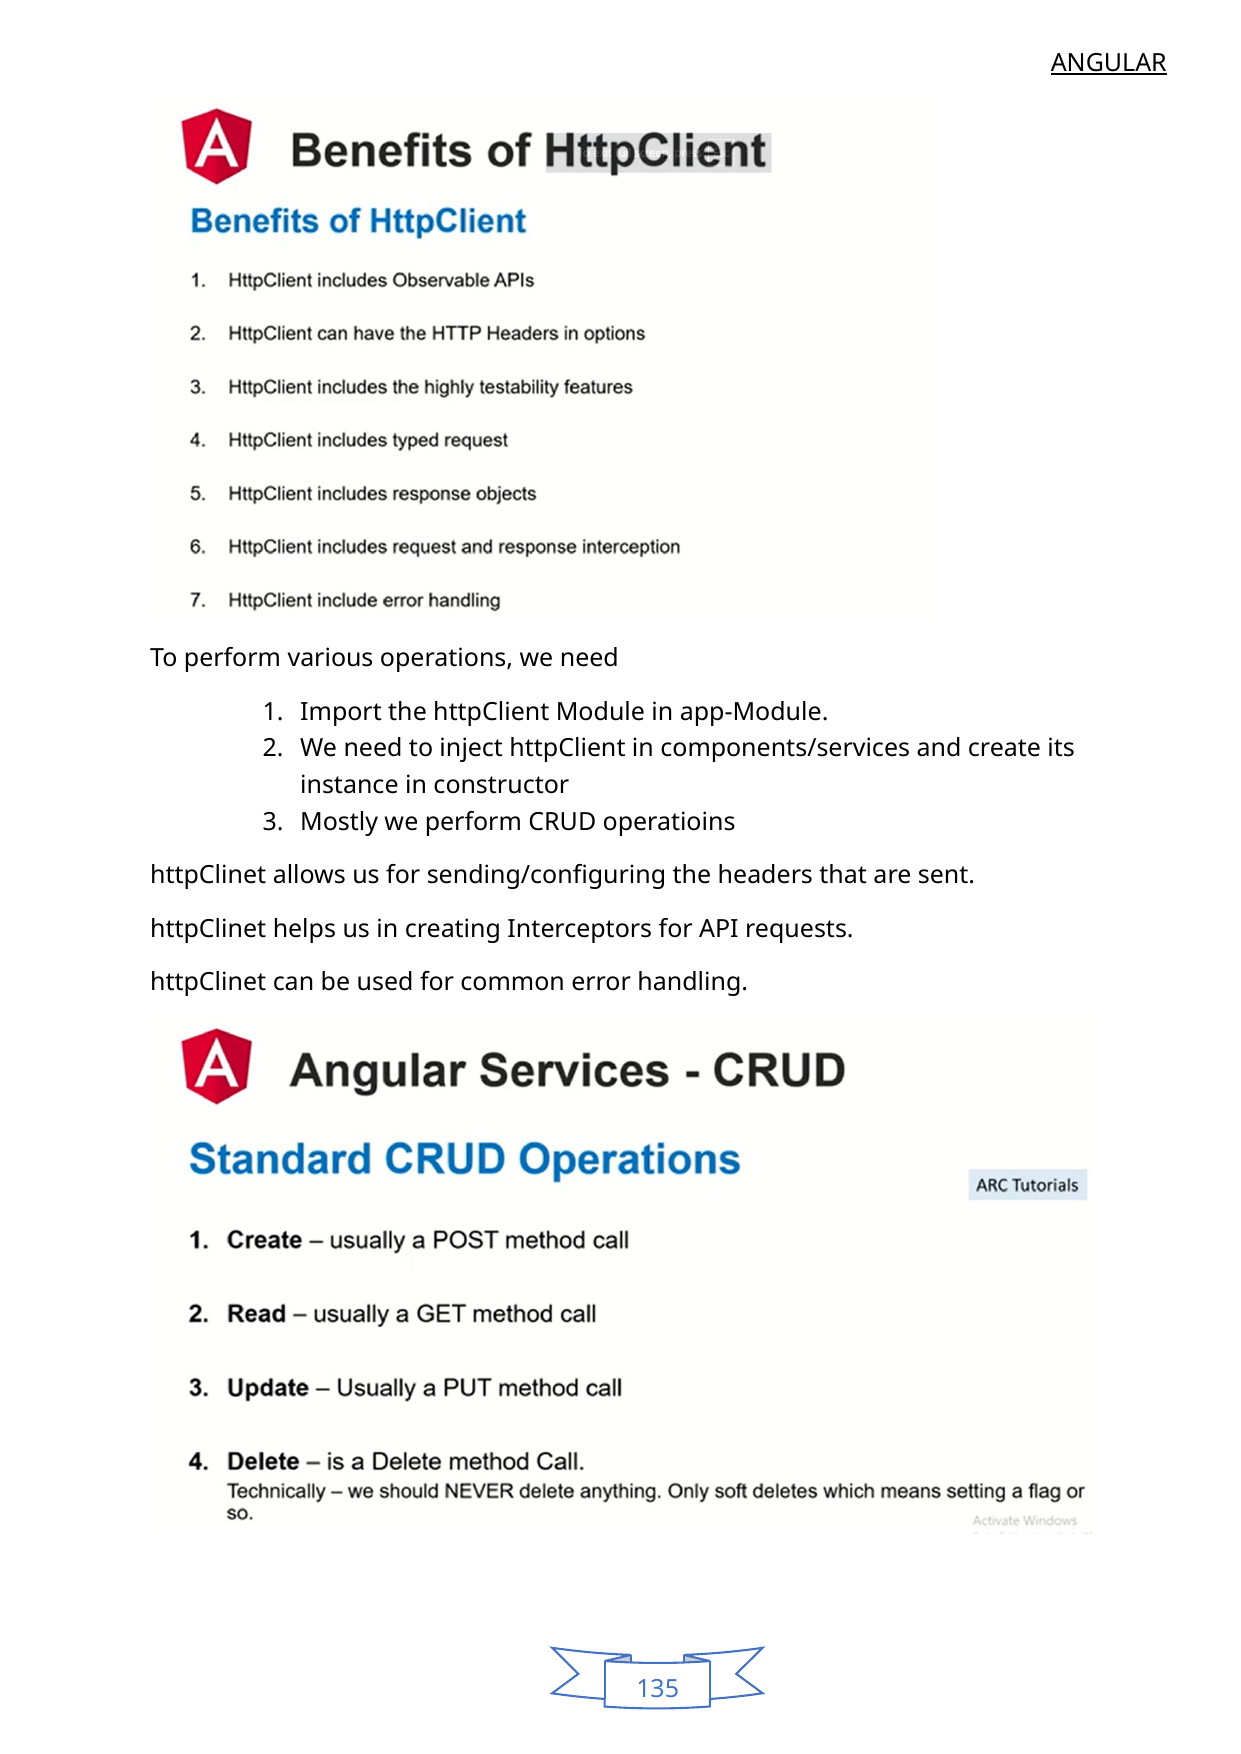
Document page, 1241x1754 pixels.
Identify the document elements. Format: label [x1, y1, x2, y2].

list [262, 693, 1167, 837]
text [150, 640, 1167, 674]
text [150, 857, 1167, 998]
picture [150, 97, 933, 621]
picture [150, 1017, 1093, 1534]
